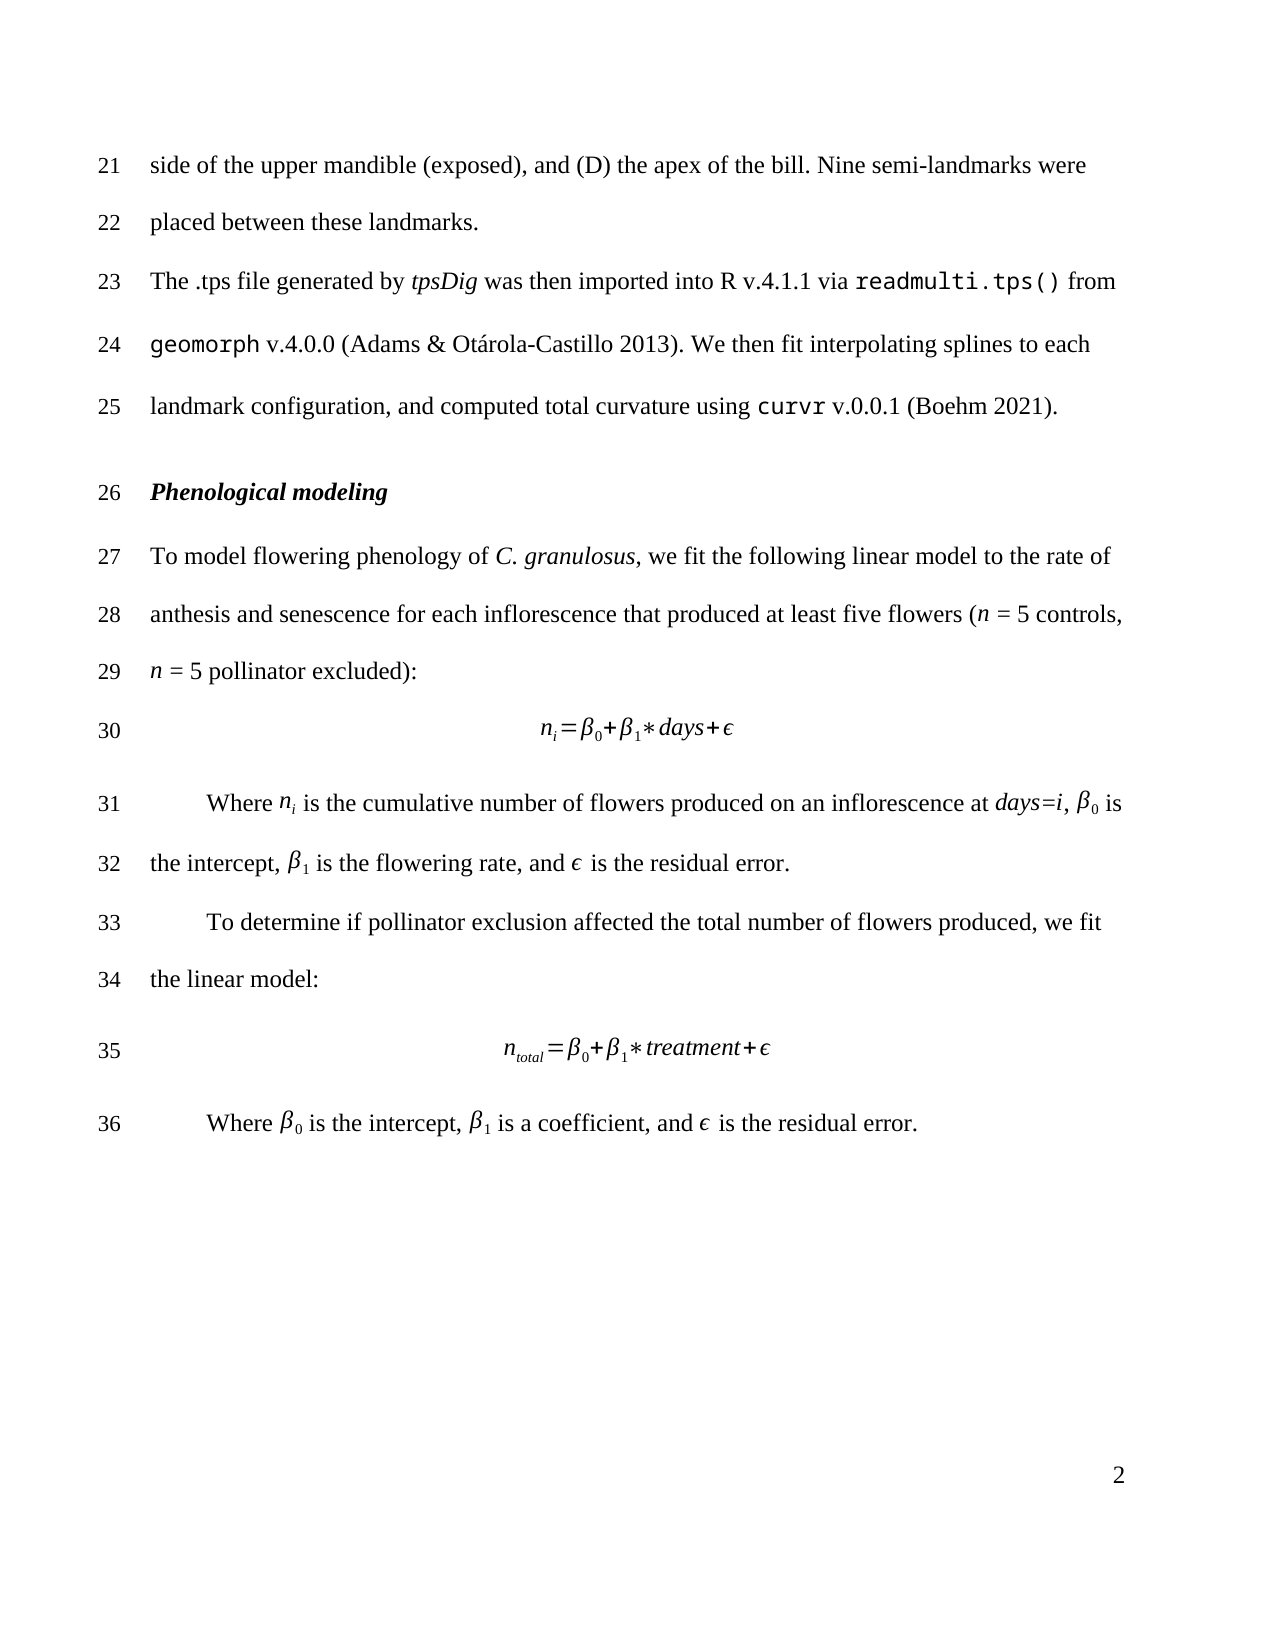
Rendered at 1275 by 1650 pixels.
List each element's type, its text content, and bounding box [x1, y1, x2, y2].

text To model flowering phenology of C. granulosus, we fit the following linear model to the rate of anthesis and senescence for each inflorescence that produced at least five flowers ( = 5 controls, = 5 pollinator excluded): [150, 541, 1125, 685]
text The .tps file generated by tpsDig was then imported into R v.4.1.1 via readmulti.tps() from geomorph v.4.0.0 (Adams & Otárola-Castillo 2013). We then fit interpolating splines to each landmark configuration, and computed total curvature using curvr v.0.0.1 (Boehm 2021). [150, 265, 1125, 421]
subtitle Phenological modeling [150, 477, 1125, 506]
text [150, 150, 1125, 236]
text Where is the cumulative number of flowers produced on an inflorescence at =, is the intercept, is the flowering rate, and is the residual error. [150, 786, 1125, 878]
text To determine if pollinator exclusion affected the total number of flowers produced, we fit the linear model: [150, 907, 1125, 993]
text Where is the intercept, is a coefficient, and is the residual error. [150, 1107, 1125, 1138]
